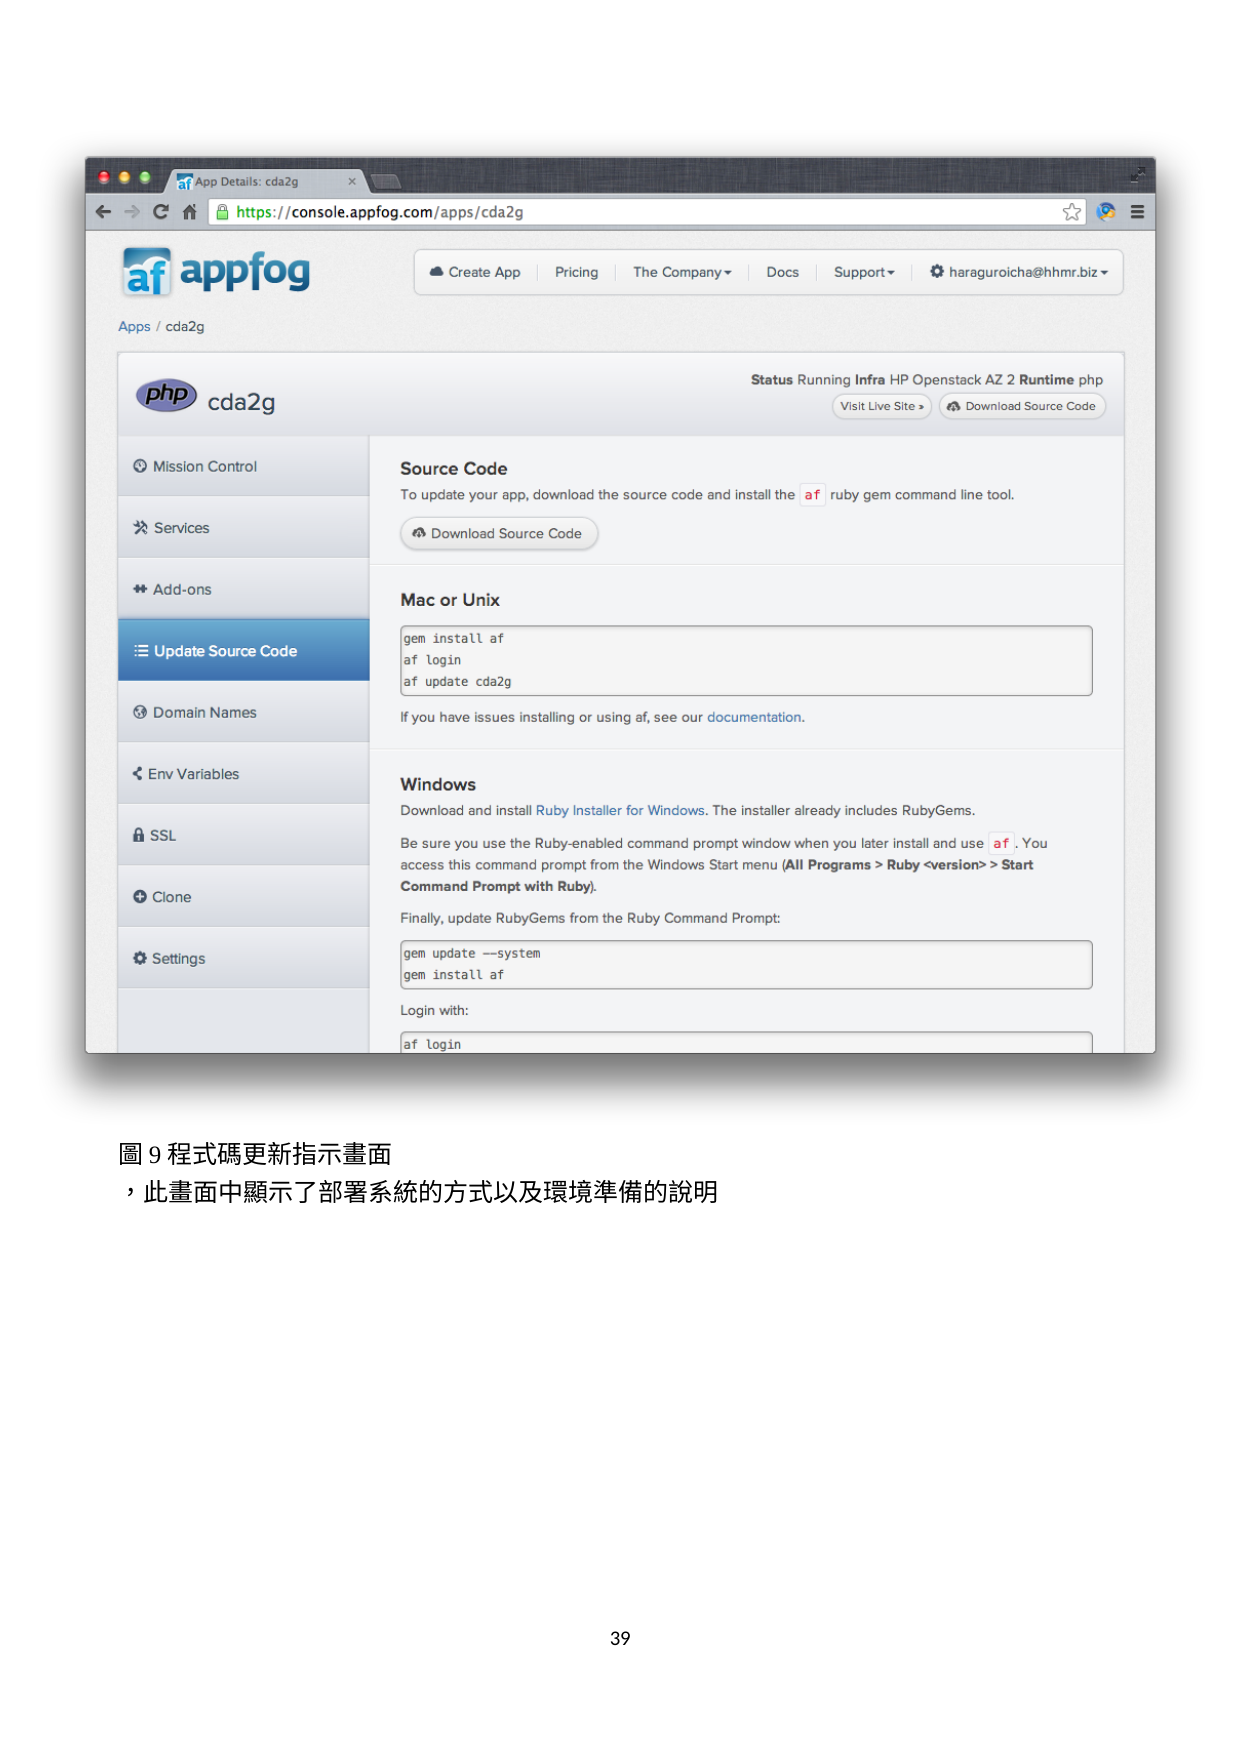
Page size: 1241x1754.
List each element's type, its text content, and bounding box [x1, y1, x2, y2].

text 圖 9 程式碼更新指示畫面 [118, 1134, 1122, 1172]
picture [27, 121, 1213, 1134]
text ，此畫面中顯示了部署系統的方式以及環境準備的說明 [118, 1172, 1122, 1209]
